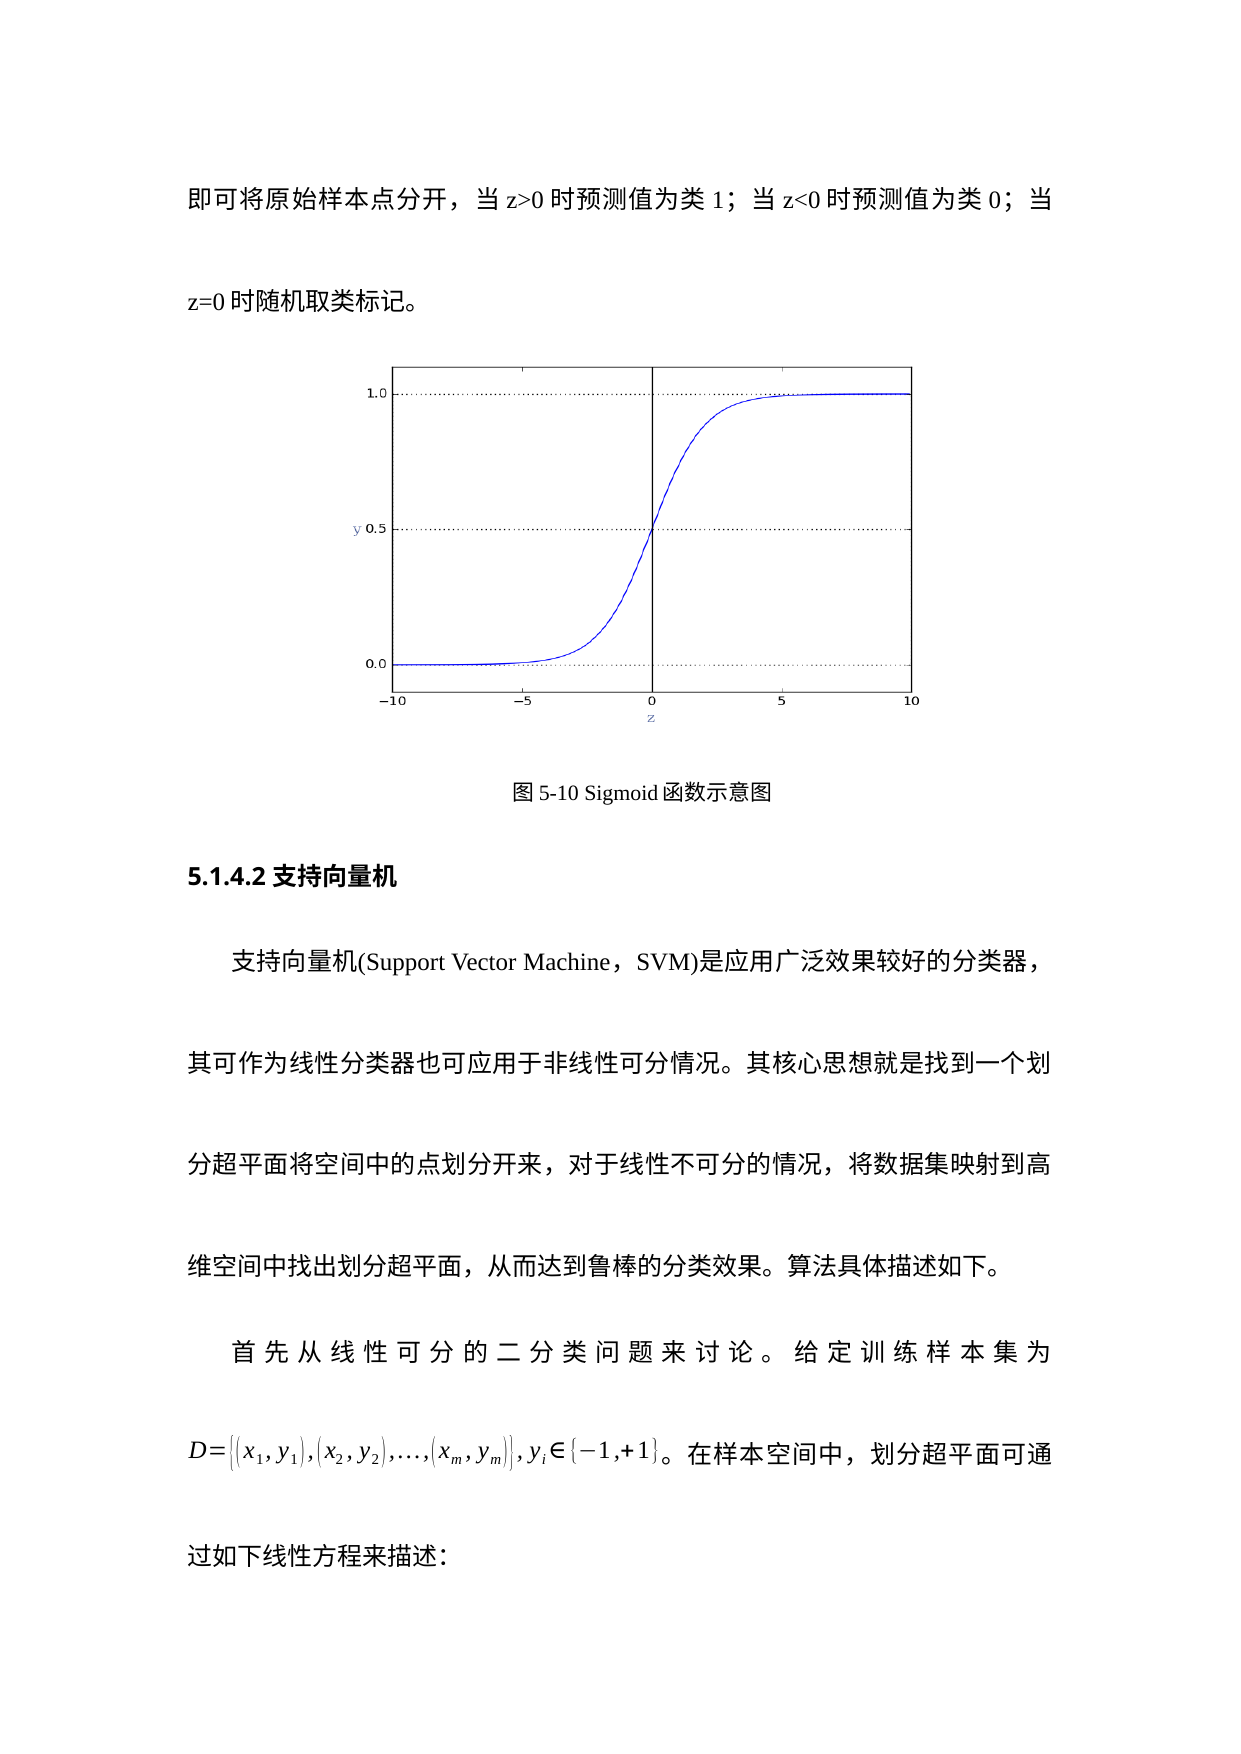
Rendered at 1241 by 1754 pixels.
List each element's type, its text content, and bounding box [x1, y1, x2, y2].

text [187, 164, 1053, 334]
subtitle 5.1.4.2 支持向量机 [187, 840, 1053, 908]
picture [344, 351, 940, 732]
text 支持向量机(Support Vector Machine，SVM)是应用广泛效果较好的分类器，其可作为线性分类器也可应用于非线性可分情况。其核心思想就是找到一个划分超平面将空间中的点划分开来，对于线性不可分的情况，将数据集映射到高维空间中找出划分超平面，从而达到鲁棒的分类效果。算法具体描述如下。 [187, 925, 1053, 1299]
text 图5-10 Sigmoid函数示意图 [187, 774, 1053, 808]
text 首先从线性可分的二分类问题来讨论。给定训练样本集为。在样本空间中，划分超平面可通过如下线性方程来描述： [187, 1317, 1053, 1589]
